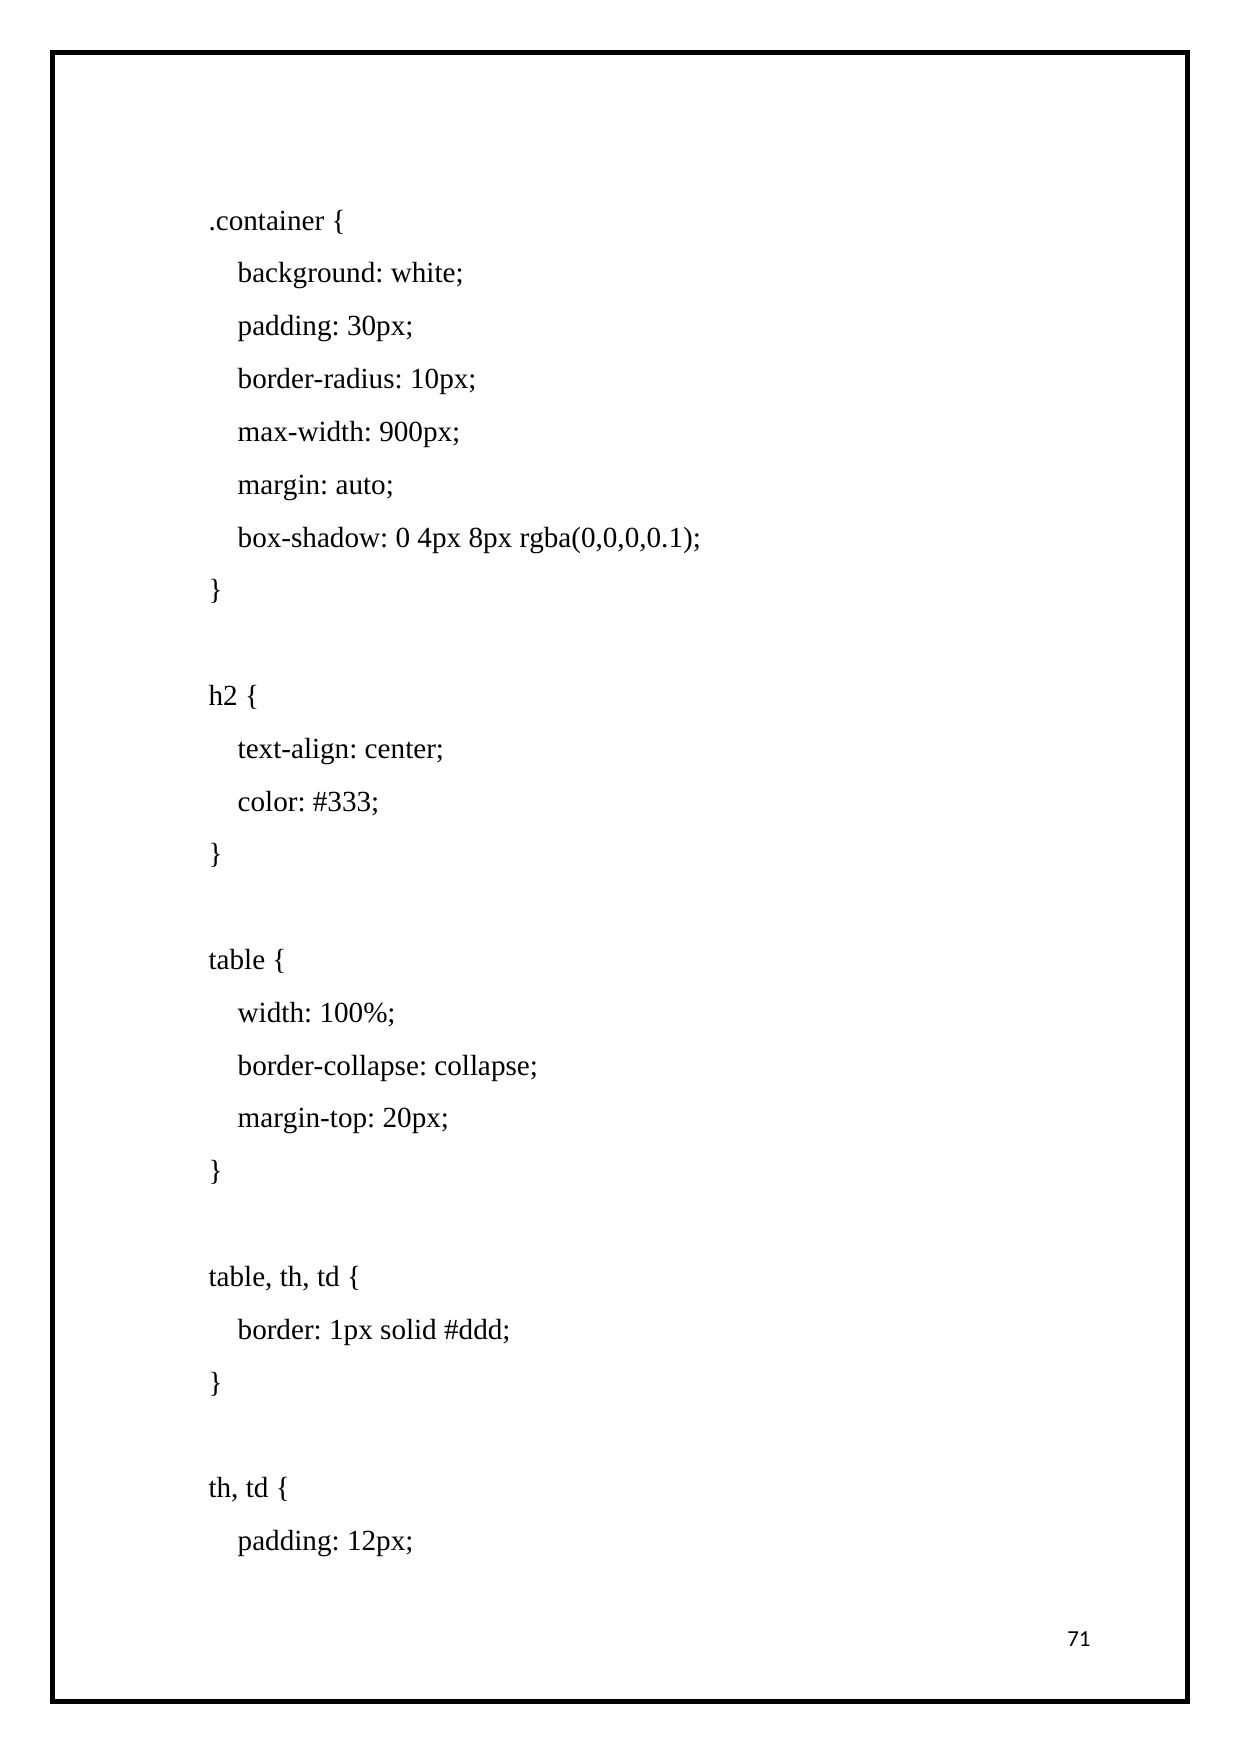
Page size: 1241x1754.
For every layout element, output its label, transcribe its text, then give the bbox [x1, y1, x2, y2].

text th, td { [150, 1470, 1090, 1504]
text border-radius: 10px; [150, 361, 1090, 395]
text text-align: center; [150, 731, 1090, 764]
text margin-top: 20px; [150, 1101, 1090, 1134]
text table, th, td { [150, 1259, 1090, 1293]
text } [150, 837, 1090, 870]
text h2 { [150, 678, 1090, 712]
text max-width: 900px; [150, 414, 1090, 448]
text table { [150, 942, 1090, 976]
text padding: 12px; [150, 1523, 1090, 1557]
text } [150, 1365, 1090, 1398]
text } [150, 1153, 1090, 1187]
text color: #333; [150, 784, 1090, 817]
text } [150, 572, 1090, 606]
text border: 1px solid #ddd; [150, 1312, 1090, 1345]
text background: white; [150, 256, 1090, 289]
text margin: auto; [150, 467, 1090, 500]
text box-shadow: 0 4px 8px rgba(0,0,0,0.1); [150, 520, 1090, 553]
text border-collapse: collapse; [150, 1048, 1090, 1081]
text padding: 30px; [150, 308, 1090, 342]
text width: 100%; [150, 995, 1090, 1028]
text .container { [150, 203, 1090, 236]
